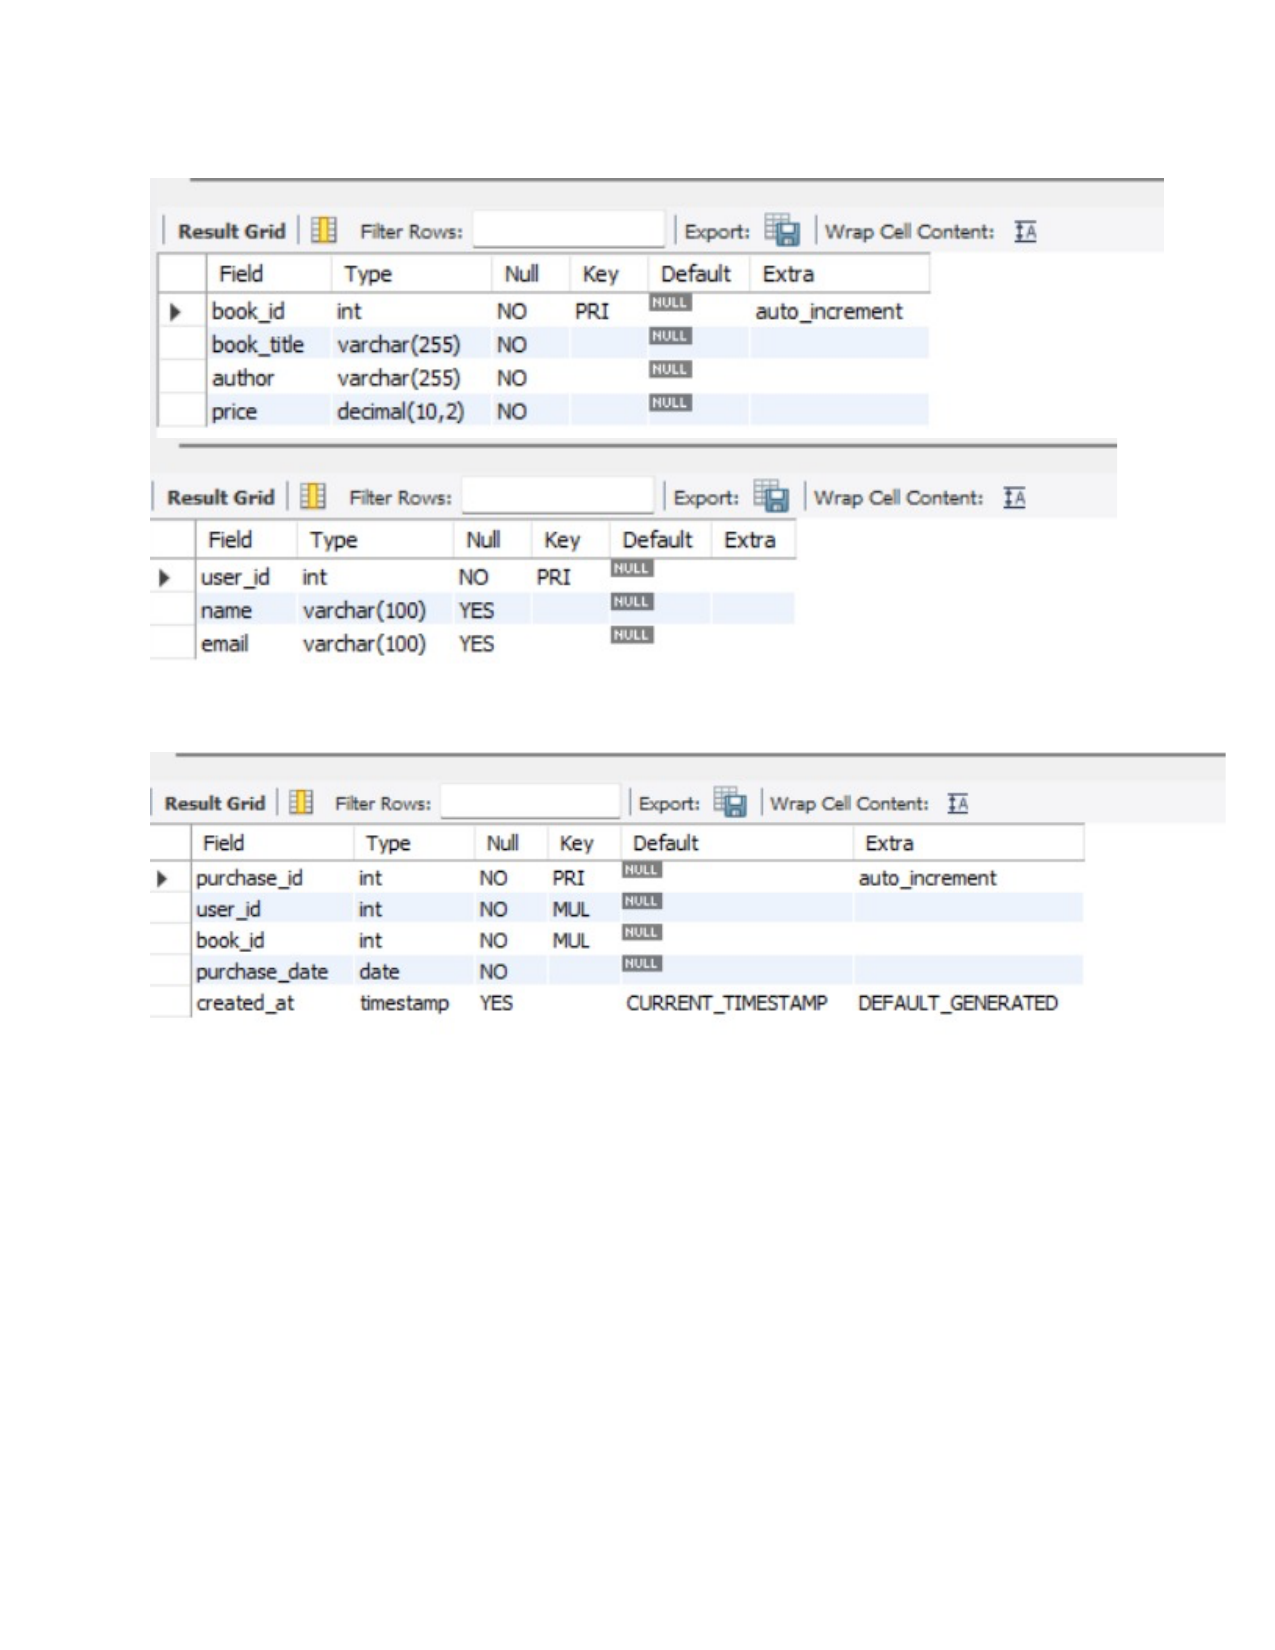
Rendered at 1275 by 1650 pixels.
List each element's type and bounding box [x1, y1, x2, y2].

picture [150, 178, 1226, 1065]
